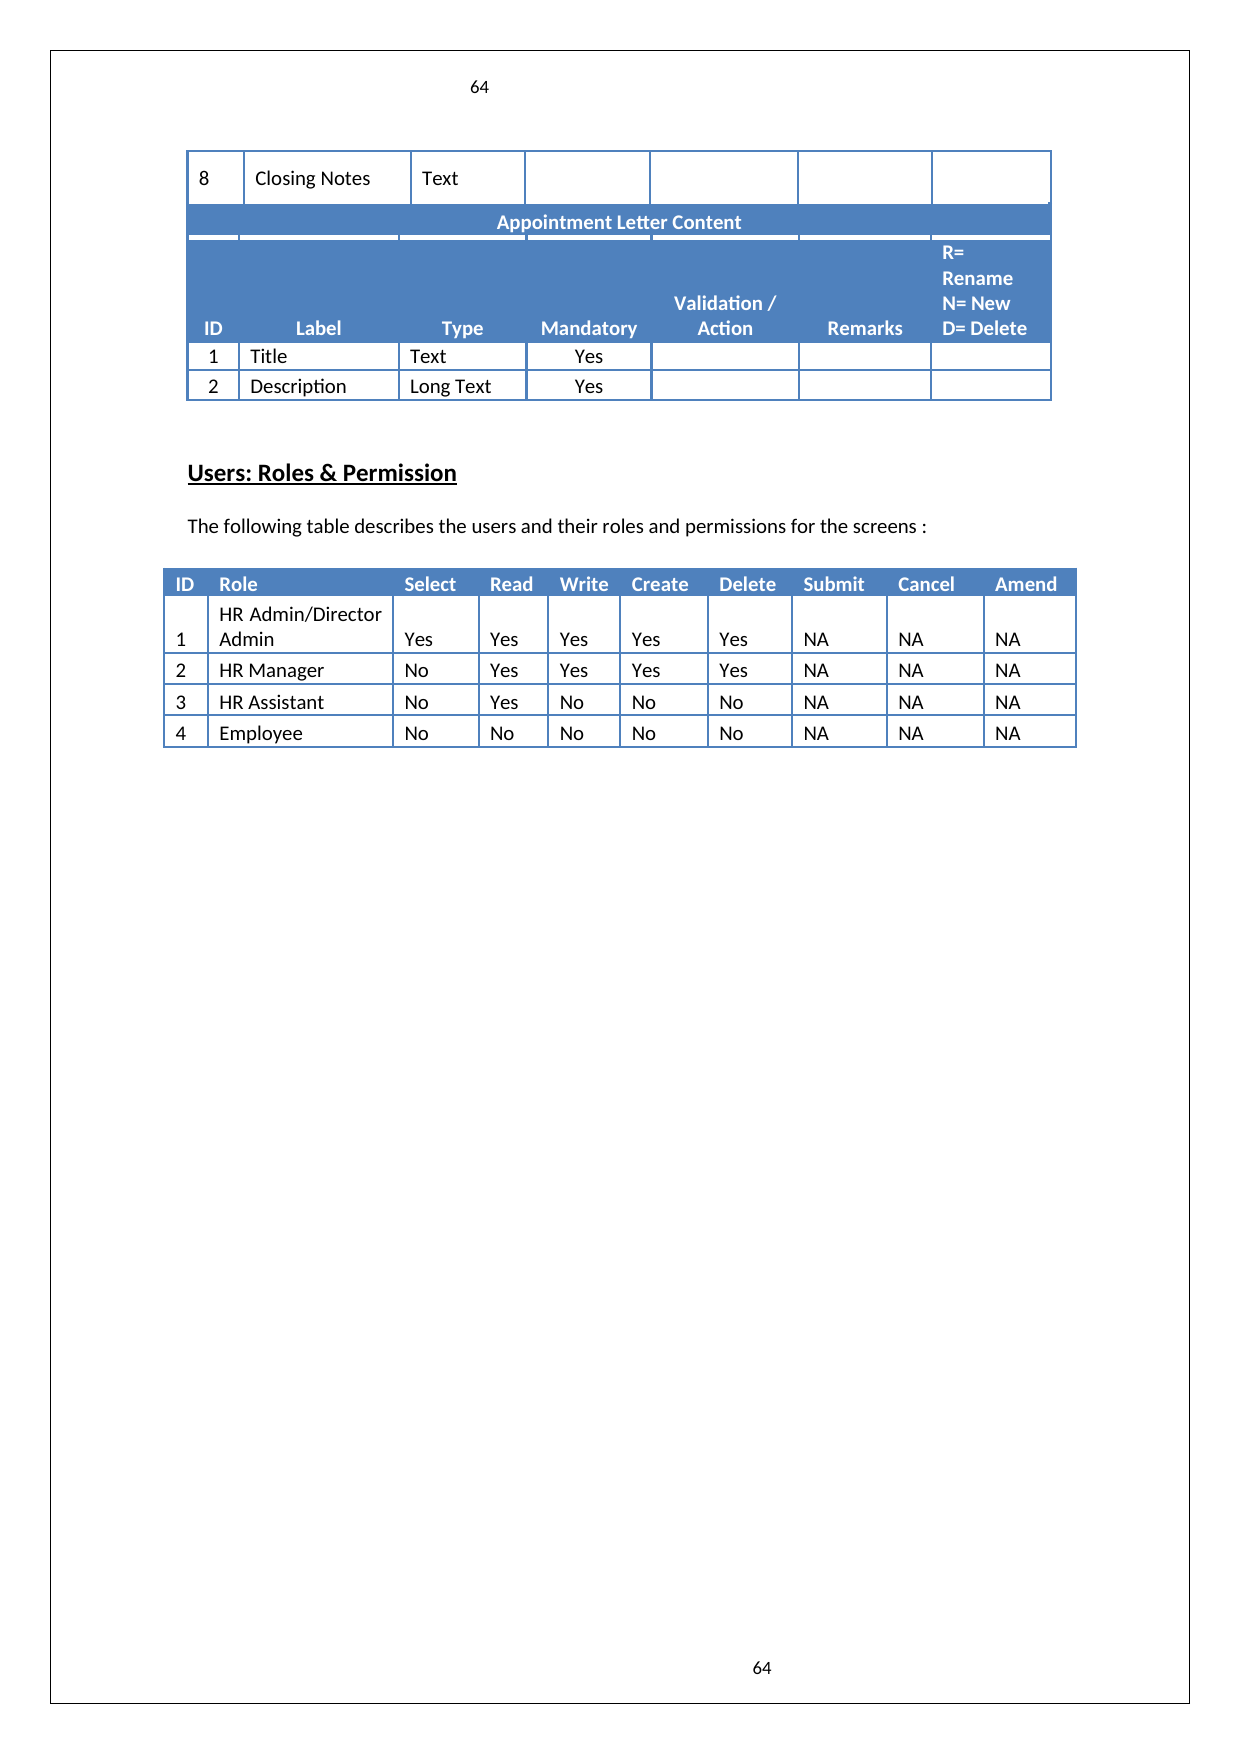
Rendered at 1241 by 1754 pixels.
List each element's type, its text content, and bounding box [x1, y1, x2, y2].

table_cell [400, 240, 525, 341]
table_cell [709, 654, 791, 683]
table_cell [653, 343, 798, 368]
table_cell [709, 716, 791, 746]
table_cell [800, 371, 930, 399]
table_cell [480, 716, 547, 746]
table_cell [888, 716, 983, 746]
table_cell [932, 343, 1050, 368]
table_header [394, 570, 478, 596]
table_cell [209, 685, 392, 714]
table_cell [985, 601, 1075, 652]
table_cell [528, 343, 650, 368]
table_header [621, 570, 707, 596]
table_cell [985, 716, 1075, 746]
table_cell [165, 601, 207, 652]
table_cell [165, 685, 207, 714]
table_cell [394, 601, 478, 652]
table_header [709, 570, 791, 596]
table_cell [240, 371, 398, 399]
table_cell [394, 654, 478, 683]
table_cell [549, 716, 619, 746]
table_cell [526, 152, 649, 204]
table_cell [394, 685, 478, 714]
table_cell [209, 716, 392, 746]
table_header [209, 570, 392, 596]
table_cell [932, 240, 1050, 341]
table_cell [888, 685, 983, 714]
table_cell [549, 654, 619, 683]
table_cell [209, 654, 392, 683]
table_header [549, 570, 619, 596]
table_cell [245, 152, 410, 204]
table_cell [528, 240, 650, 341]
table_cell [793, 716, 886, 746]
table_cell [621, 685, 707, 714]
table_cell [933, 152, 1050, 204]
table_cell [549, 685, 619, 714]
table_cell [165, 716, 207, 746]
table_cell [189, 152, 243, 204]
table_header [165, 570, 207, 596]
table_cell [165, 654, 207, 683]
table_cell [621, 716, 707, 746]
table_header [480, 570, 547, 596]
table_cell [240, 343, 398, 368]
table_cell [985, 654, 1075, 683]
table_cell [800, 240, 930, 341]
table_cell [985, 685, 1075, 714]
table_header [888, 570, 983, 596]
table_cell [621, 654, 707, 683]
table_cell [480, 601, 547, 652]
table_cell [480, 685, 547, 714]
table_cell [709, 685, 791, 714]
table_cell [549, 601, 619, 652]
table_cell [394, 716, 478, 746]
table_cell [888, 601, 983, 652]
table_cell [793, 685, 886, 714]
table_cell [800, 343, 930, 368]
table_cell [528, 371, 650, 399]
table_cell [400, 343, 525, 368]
list The following table describes the users and their roles and permissions for the screens : [187, 513, 1053, 538]
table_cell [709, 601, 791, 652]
list Users: Roles & Permission [187, 457, 1053, 488]
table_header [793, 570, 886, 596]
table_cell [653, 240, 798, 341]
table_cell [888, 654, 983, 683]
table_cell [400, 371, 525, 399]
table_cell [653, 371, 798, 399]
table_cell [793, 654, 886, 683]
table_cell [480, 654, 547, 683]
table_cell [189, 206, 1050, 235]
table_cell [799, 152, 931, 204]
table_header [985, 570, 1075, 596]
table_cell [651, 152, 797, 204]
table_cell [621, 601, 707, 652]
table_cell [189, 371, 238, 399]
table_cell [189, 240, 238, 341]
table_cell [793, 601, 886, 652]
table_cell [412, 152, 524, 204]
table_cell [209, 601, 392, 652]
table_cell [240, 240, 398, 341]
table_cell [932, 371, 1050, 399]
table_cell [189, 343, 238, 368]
